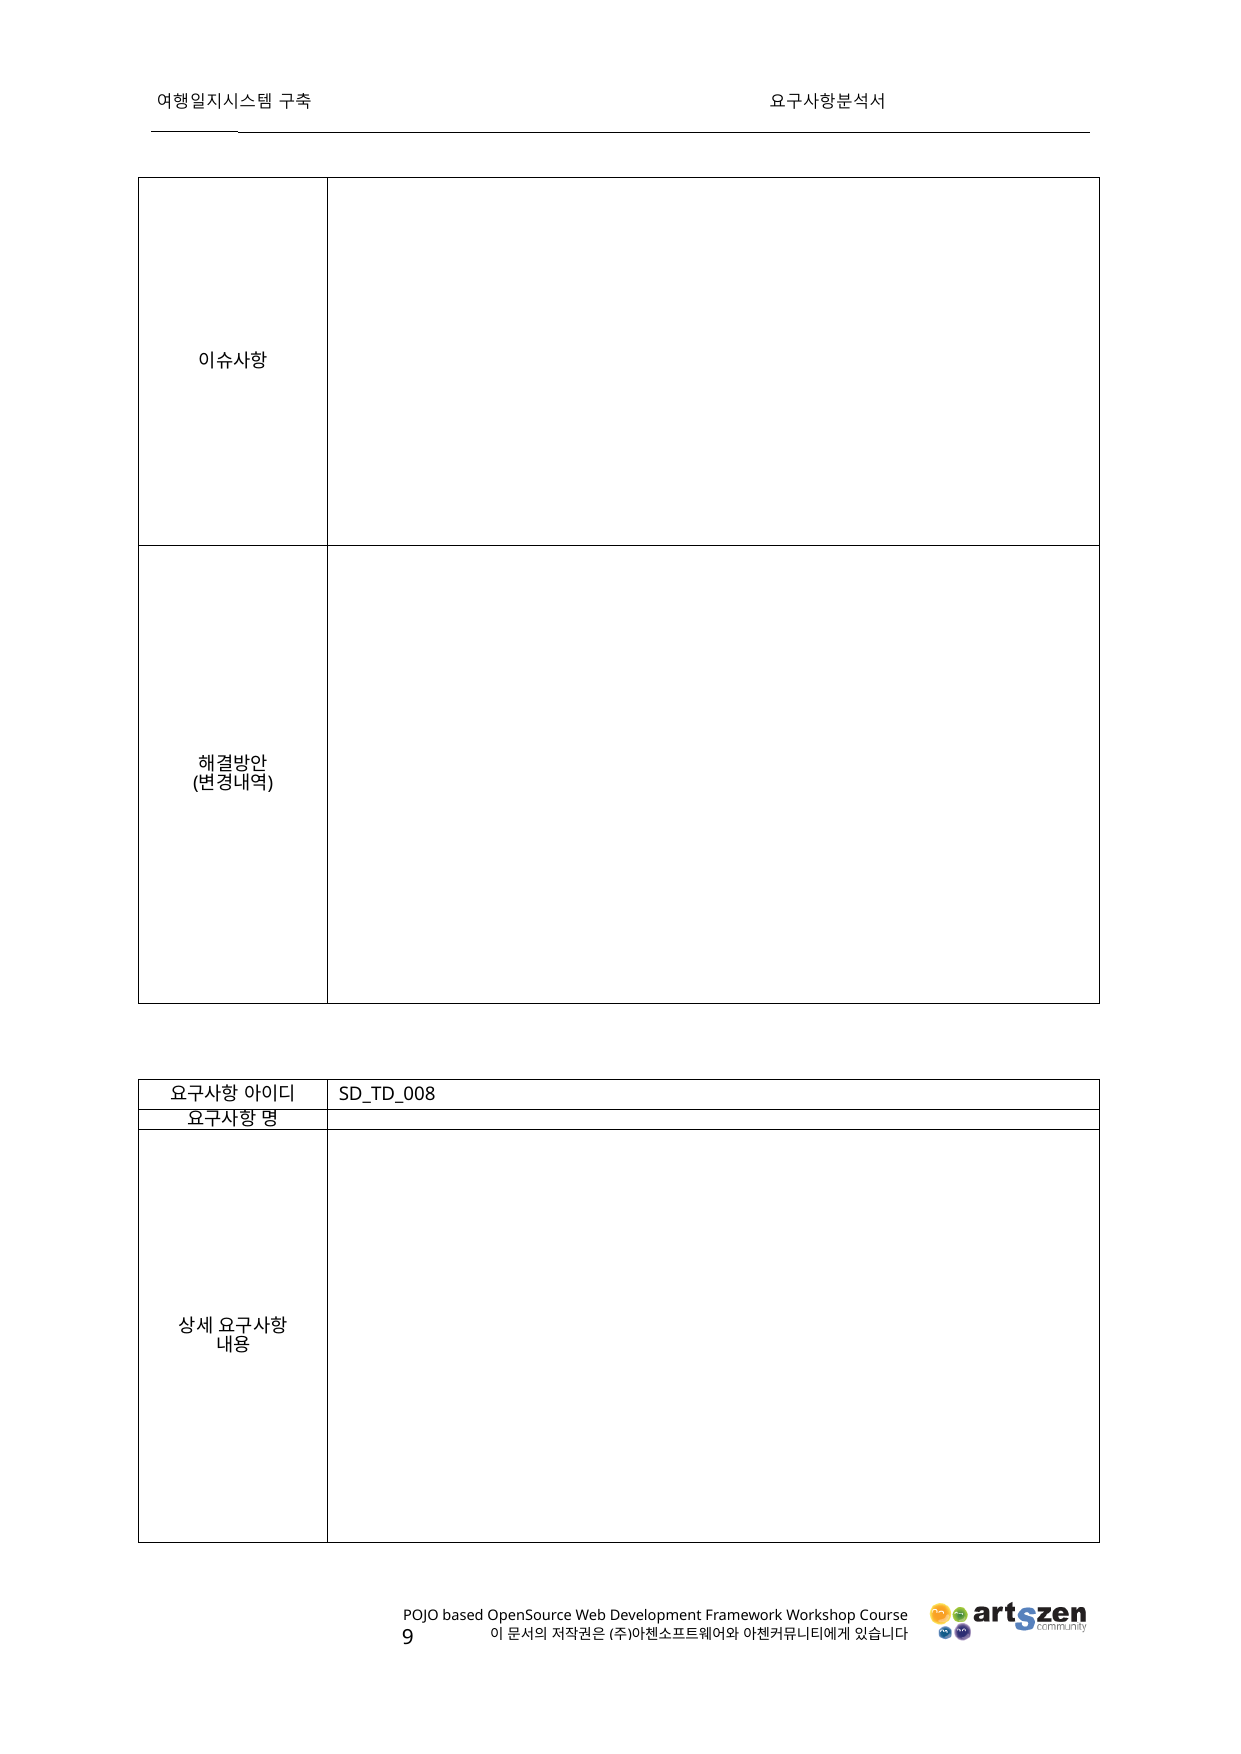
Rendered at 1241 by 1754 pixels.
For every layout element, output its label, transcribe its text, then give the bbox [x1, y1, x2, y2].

table_cell 요구사항 명 [139, 1110, 327, 1129]
table_cell [328, 1130, 1099, 1542]
table_cell 해결방안 (변경내역) [139, 546, 327, 1003]
table_header 요구사항 아이디 [139, 1080, 327, 1109]
picture [926, 1598, 1091, 1645]
table_cell 이슈사항 [139, 178, 327, 545]
table_cell [328, 178, 1099, 545]
table_header SD_TD_008 [328, 1080, 1099, 1109]
table_cell 상세 요구사항 내용 [139, 1130, 327, 1542]
table_cell [328, 546, 1099, 1003]
table_cell [328, 1110, 1099, 1129]
